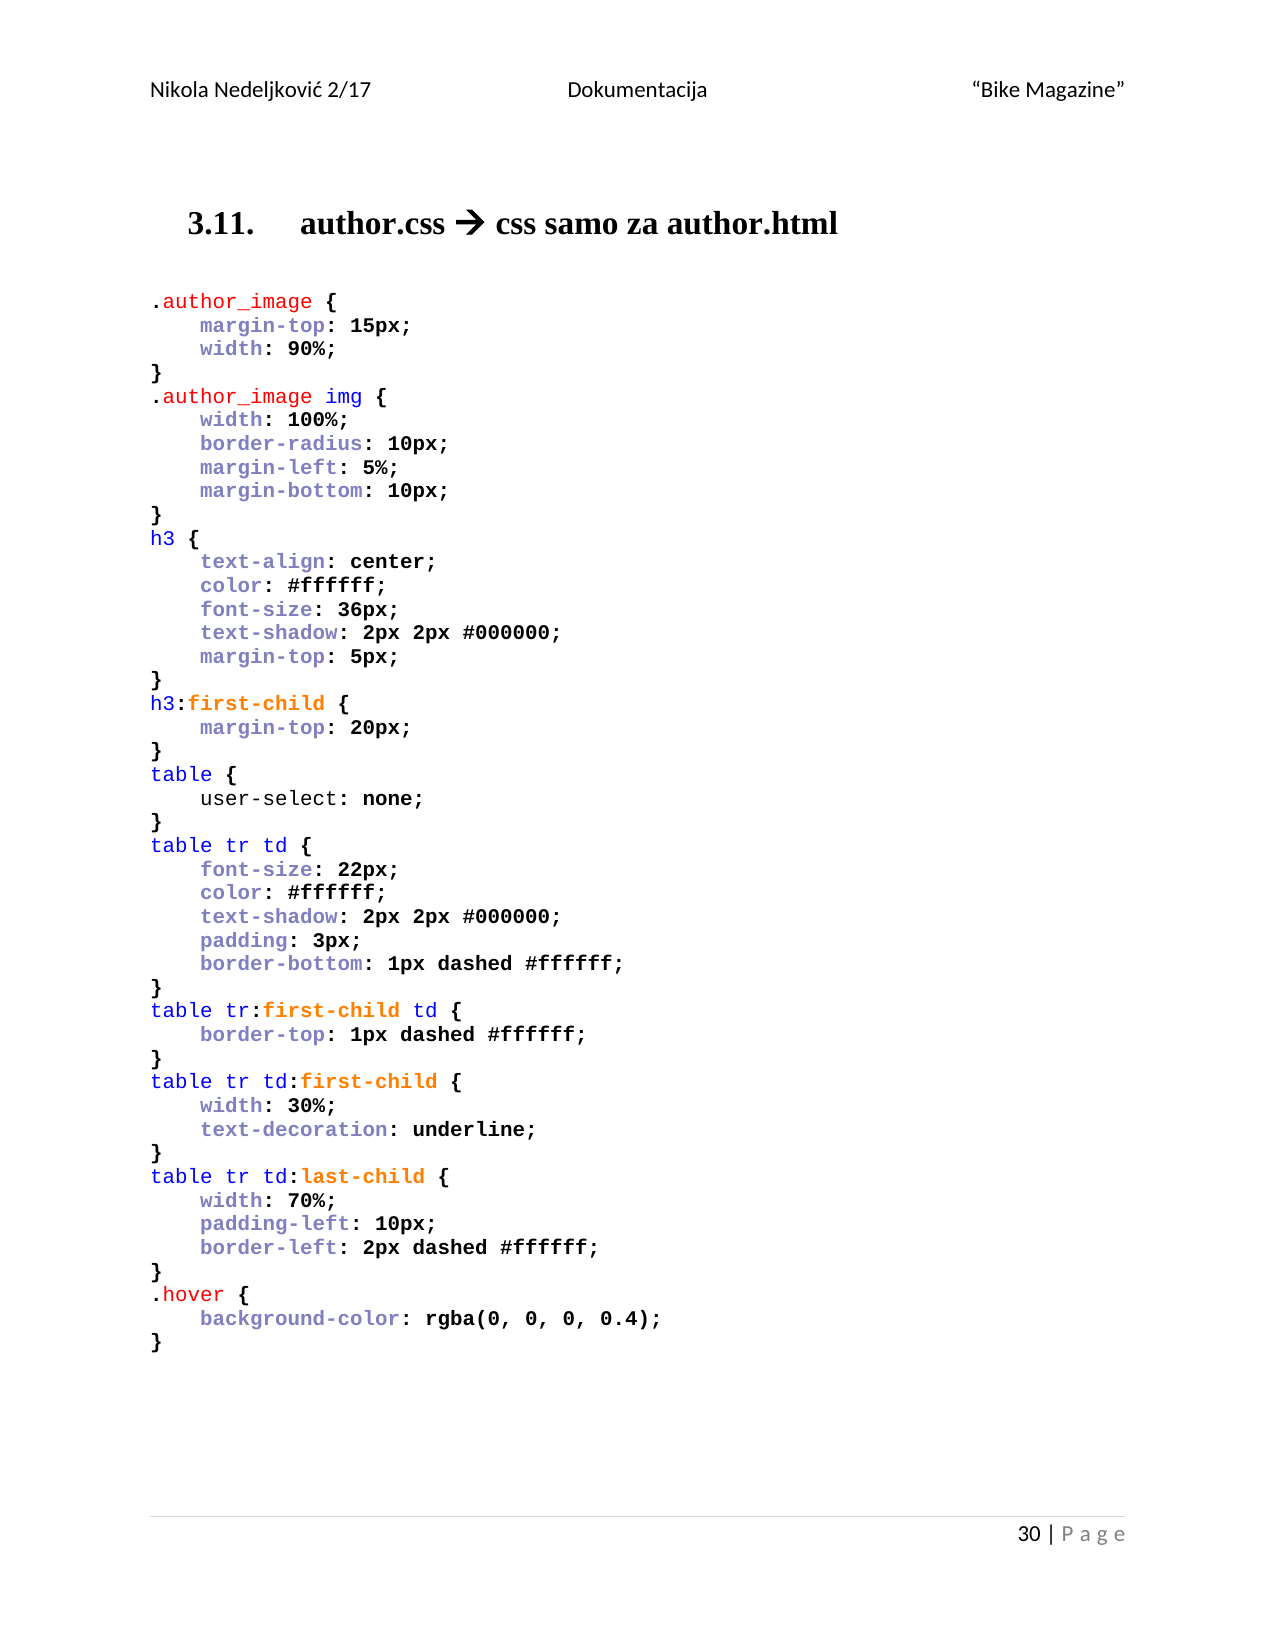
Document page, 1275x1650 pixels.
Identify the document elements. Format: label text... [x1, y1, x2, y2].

text } [150, 977, 1125, 1001]
text } [150, 1332, 1125, 1355]
text margin-top: 15px; [150, 315, 1125, 338]
text padding-left: 10px; [150, 1213, 1125, 1237]
text } [150, 362, 1125, 386]
text padding: 3px; [150, 929, 1125, 953]
text .author_image { [150, 291, 1125, 315]
text .author_image img { [150, 386, 1125, 409]
text } [150, 1048, 1125, 1071]
text } [150, 669, 1125, 693]
text font-size: 22px; [150, 859, 1125, 882]
subtitle author.css css samo za author.html [187, 203, 1125, 285]
text } [150, 740, 1125, 764]
text margin-top: 5px; [150, 646, 1125, 669]
text } [150, 811, 1125, 835]
text width: 30%; [150, 1095, 1125, 1119]
text background-color: rgba(0, 0, 0, 0.4); [150, 1308, 1125, 1332]
text .hover { [150, 1284, 1125, 1308]
text color: #ffffff; [150, 882, 1125, 906]
text width: 100%; [150, 409, 1125, 433]
text font-size: 36px; [150, 598, 1125, 622]
text } [150, 504, 1125, 528]
text border-left: 2px dashed #ffffff; [150, 1237, 1125, 1261]
text border-bottom: 1px dashed #ffffff; [150, 953, 1125, 977]
text border-radius: 10px; [150, 433, 1125, 457]
text table tr td:first-child { [150, 1071, 1125, 1095]
text } [150, 1261, 1125, 1284]
text h3 { [150, 528, 1125, 551]
text text-shadow: 2px 2px #000000; [150, 622, 1125, 646]
text user-select: none; [150, 788, 1125, 811]
text margin-left: 5%; [150, 457, 1125, 480]
text table tr td { [150, 835, 1125, 859]
text margin-top: 20px; [150, 717, 1125, 740]
text border-top: 1px dashed #ffffff; [150, 1024, 1125, 1048]
text table tr td:last-child { [150, 1166, 1125, 1190]
text width: 90%; [150, 338, 1125, 362]
text table { [150, 764, 1125, 788]
text h3:first-child { [150, 693, 1125, 717]
text text-shadow: 2px 2px #000000; [150, 906, 1125, 929]
text text-align: center; [150, 551, 1125, 575]
text text-decoration: underline; [150, 1119, 1125, 1142]
text margin-bottom: 10px; [150, 480, 1125, 504]
text } [150, 1142, 1125, 1166]
text table tr:first-child td { [150, 1001, 1125, 1024]
text width: 70%; [150, 1190, 1125, 1213]
text color: #ffffff; [150, 575, 1125, 598]
